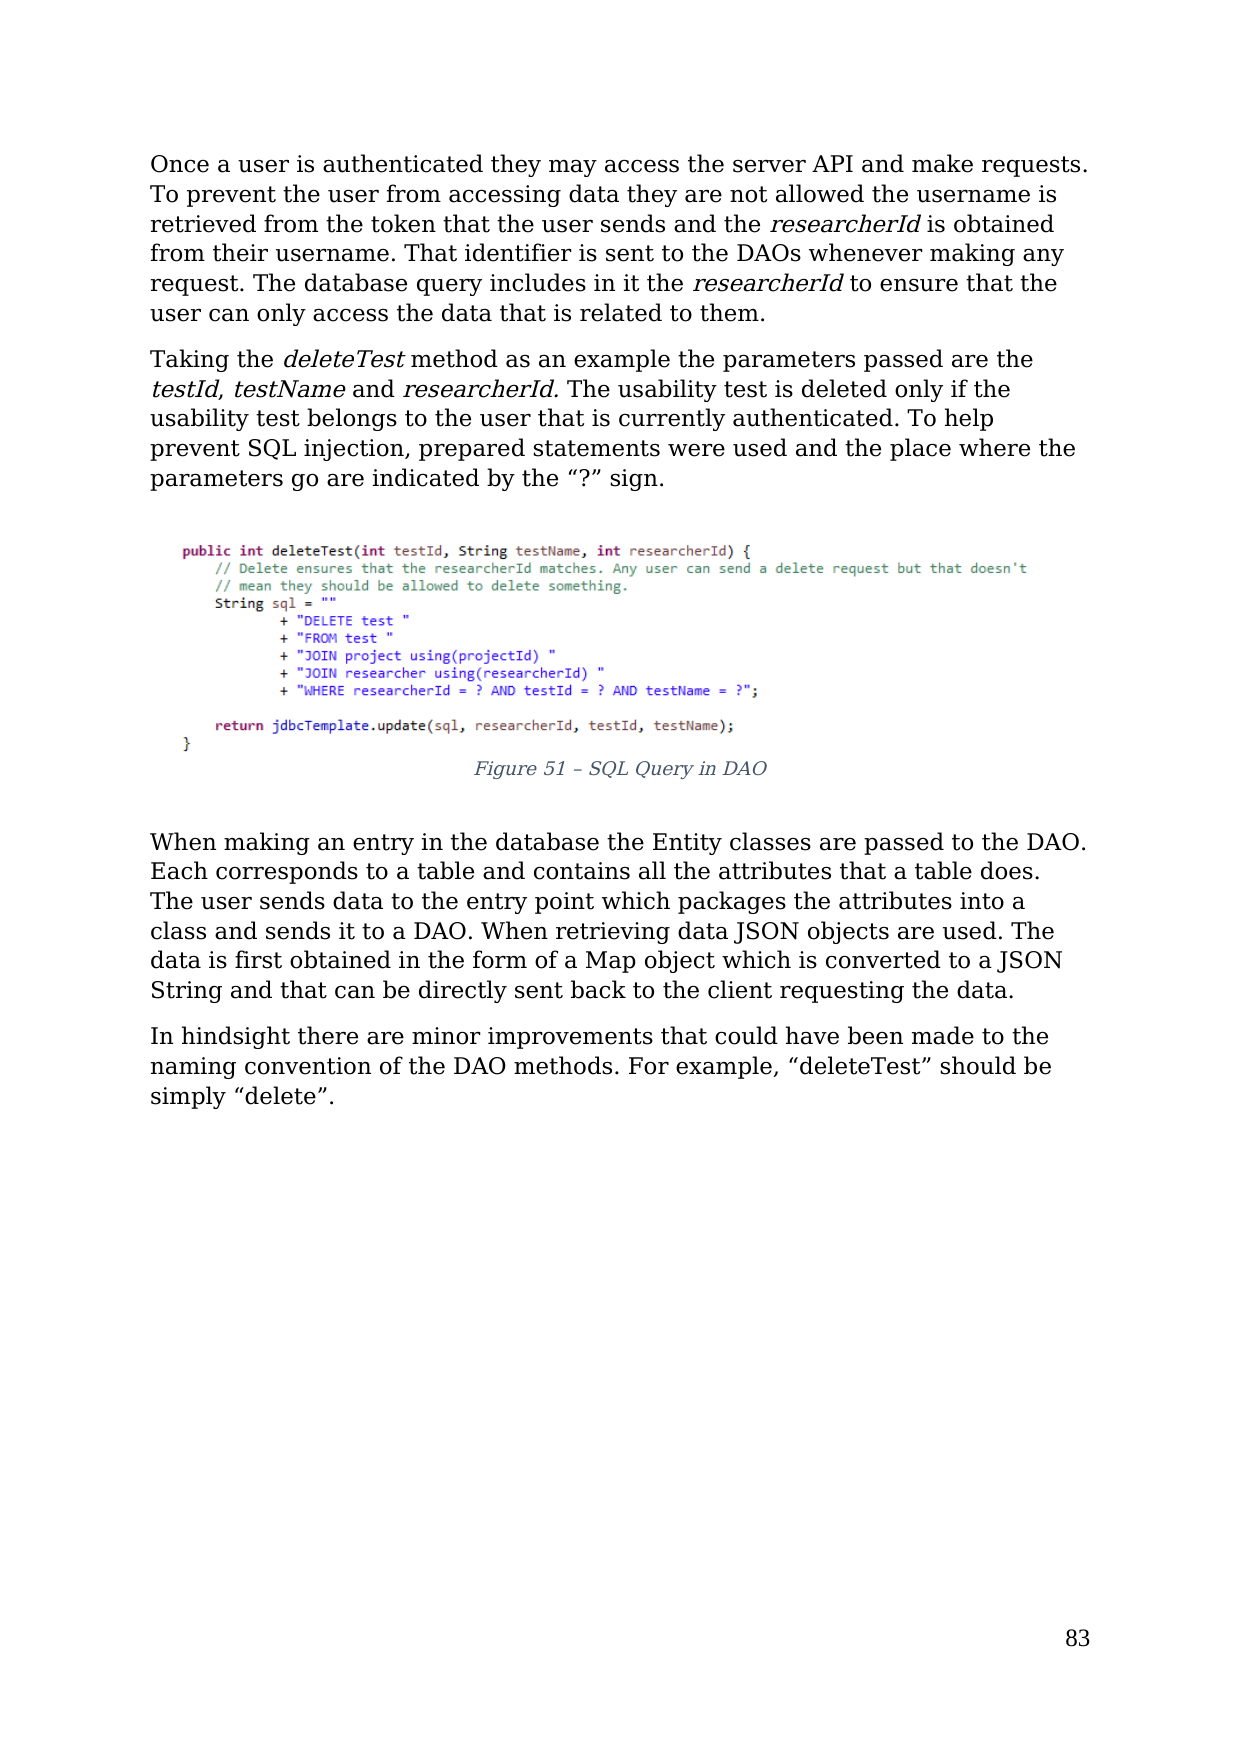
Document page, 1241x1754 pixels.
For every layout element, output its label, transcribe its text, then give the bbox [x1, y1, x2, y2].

text Figure 51 – SQL Query in DAO [150, 757, 1090, 779]
text In hindsight there are minor improvements that could have been made to the naming convention of the DAO methods. For example, “deleteTest” should be simply “delete”. [150, 1022, 1090, 1109]
picture [150, 537, 1091, 757]
text When making an entry in the database the Entity classes are passed to the DAO. Each corresponds to a table and contains all the attributes that a table does. The user sends data to the entry point which packages the attributes into a class and sends it to a DAO. When retrieving data JSON objects are used. The data is first obtained in the form of a Map object which is converted to a JSON String and that can be directly sent back to the client requesting the data. [150, 827, 1090, 1003]
text Once a user is authenticated they may access the server API and make requests. To prevent the user from accessing data they are not allowed the username is retrieved from the token that the user sends and the researcherId is obtained from their username. That identifier is sent to the DAOs whenever making any request. The database query includes in it the researcherId to ensure that the user can only access the data that is related to them. [150, 150, 1090, 326]
text Taking the deleteTest method as an example the parameters passed are the testId, testName and researcherId. The usability test is deleted only if the usability test belongs to the user that is currently authenticated. To help prevent SQL injection, prepared statements were used and the place where the parameters go are indicated by the “?” sign. [150, 345, 1090, 491]
